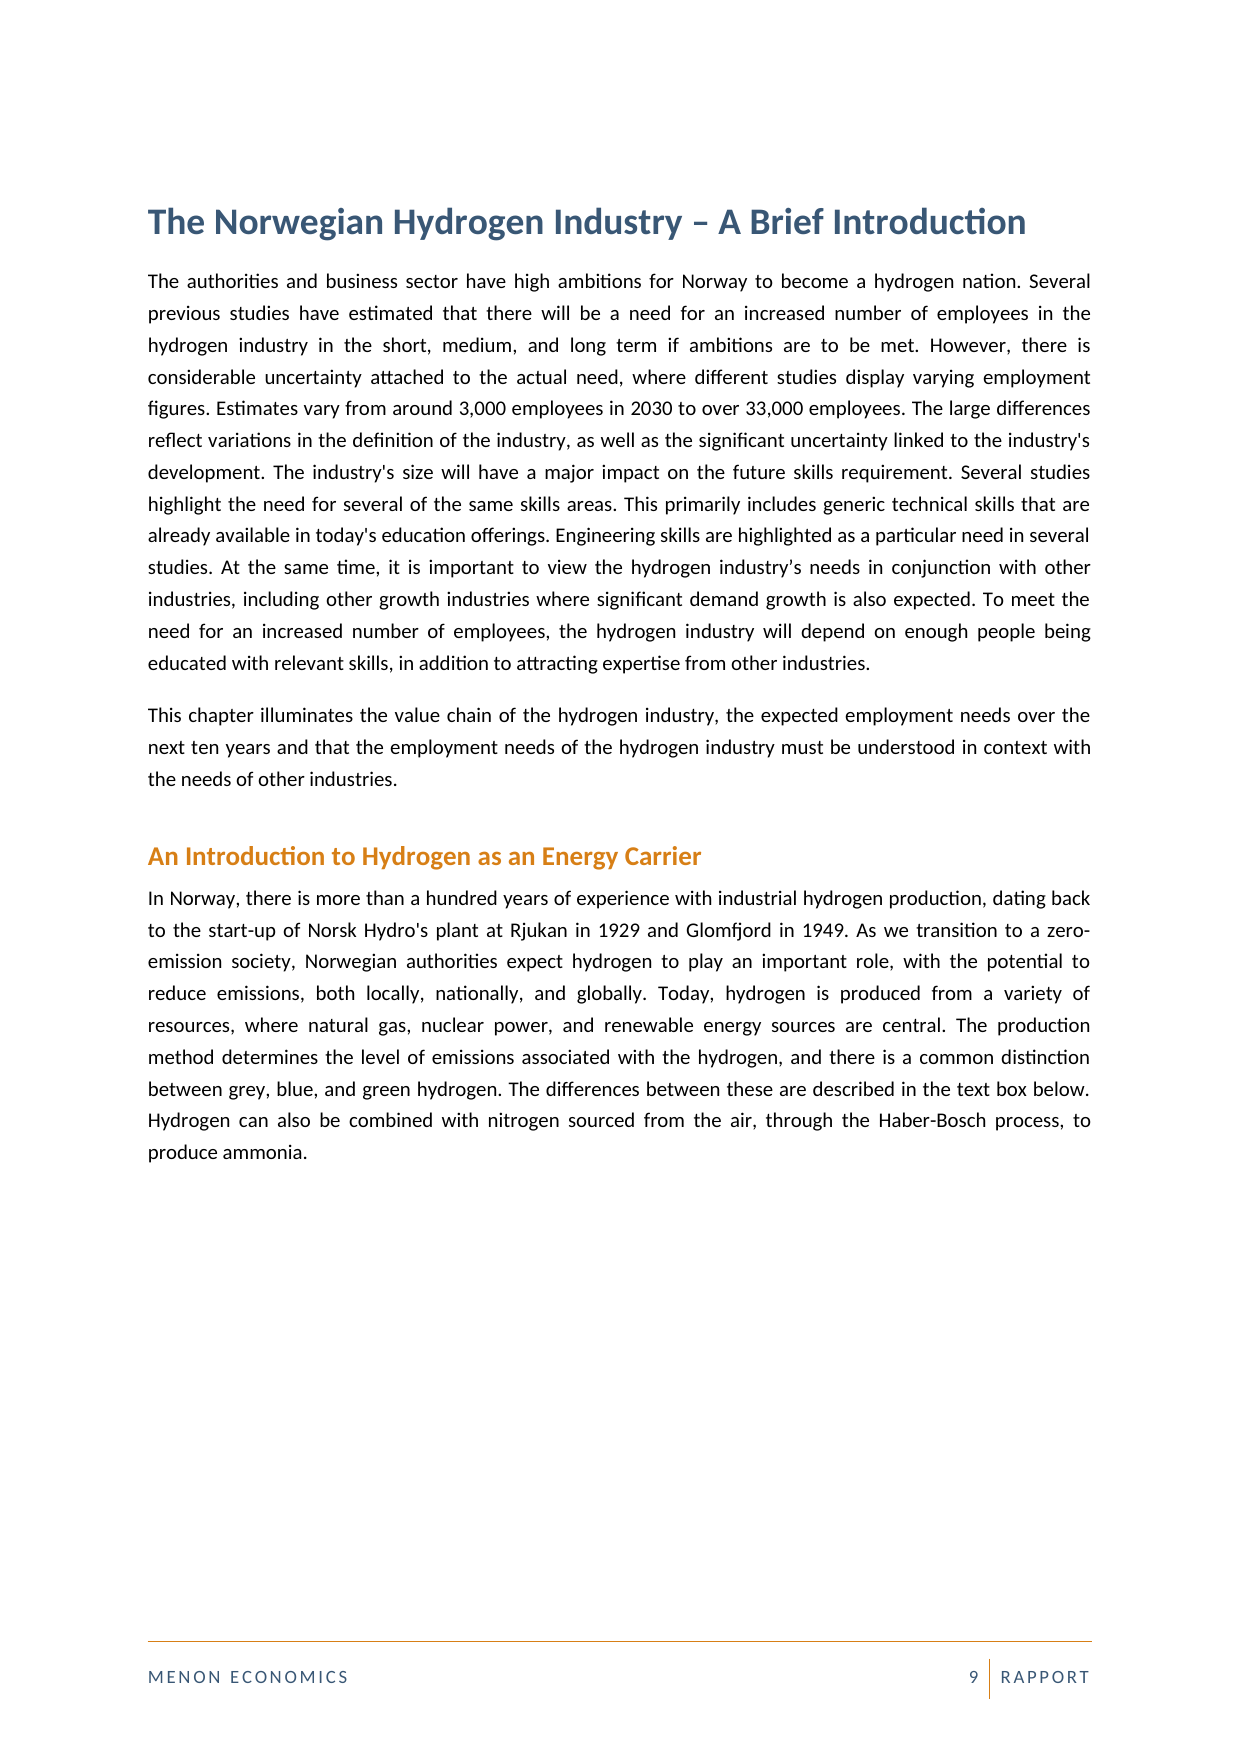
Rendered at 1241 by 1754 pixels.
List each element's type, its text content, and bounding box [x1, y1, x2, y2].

text The authorities and business sector have high ambitions for Norway to become a hydrogen nation. Several previous studies have estimated that there will be a need for an increased number of employees in the hydrogen industry in the short, medium, and long term if ambitions are to be met. However, there is considerable uncertainty attached to the actual need, where different studies display varying employment figures. Estimates vary from around 3,000 employees in 2030 to over 33,000 employees. The large differences reflect variations in the definition of the industry, as well as the significant uncertainty linked to the industry's development. The industry's size will have a major impact on the future skills requirement. Several studies highlight the need for several of the same skills areas. This primarily includes generic technical skills that are already available in today's education offerings. Engineering skills are highlighted as a particular need in several studies. At the same time, it is important to view the hydrogen industry’s needs in conjunction with other industries, including other growth industries where significant demand growth is also expected. To meet the need for an increased number of employees, the hydrogen industry will depend on enough people being educated with relevant skills, in addition to attracting expertise from other industries. [148, 268, 1092, 675]
text This chapter illuminates the value chain of the hydrogen industry, the expected employment needs over the next ten years and that the employment needs of the hydrogen industry must be understood in context with the needs of other industries. [148, 702, 1092, 791]
subtitle The Norwegian Hydrogen Industry – A Brief Introduction [148, 198, 1092, 243]
subtitle An Introduction to Hydrogen as an Energy Carrier [148, 839, 1092, 872]
text In Norway, there is more than a hundred years of experience with industrial hydrogen production, dating back to the start-up of Norsk Hydro's plant at Rjukan in 1929 and Glomfjord in 1949. As we transition to a zero-emission society, Norwegian authorities expect hydrogen to play an important role, with the potential to reduce emissions, both locally, nationally, and globally. Today, hydrogen is produced from a variety of resources, where natural gas, nuclear power, and renewable energy sources are central. The production method determines the level of emissions associated with the hydrogen, and there is a common distinction between grey, blue, and green hydrogen. The differences between these are described in the text box below. Hydrogen can also be combined with nitrogen sourced from the air, through the Haber-Bosch process, to produce ammonia. [148, 885, 1092, 1165]
